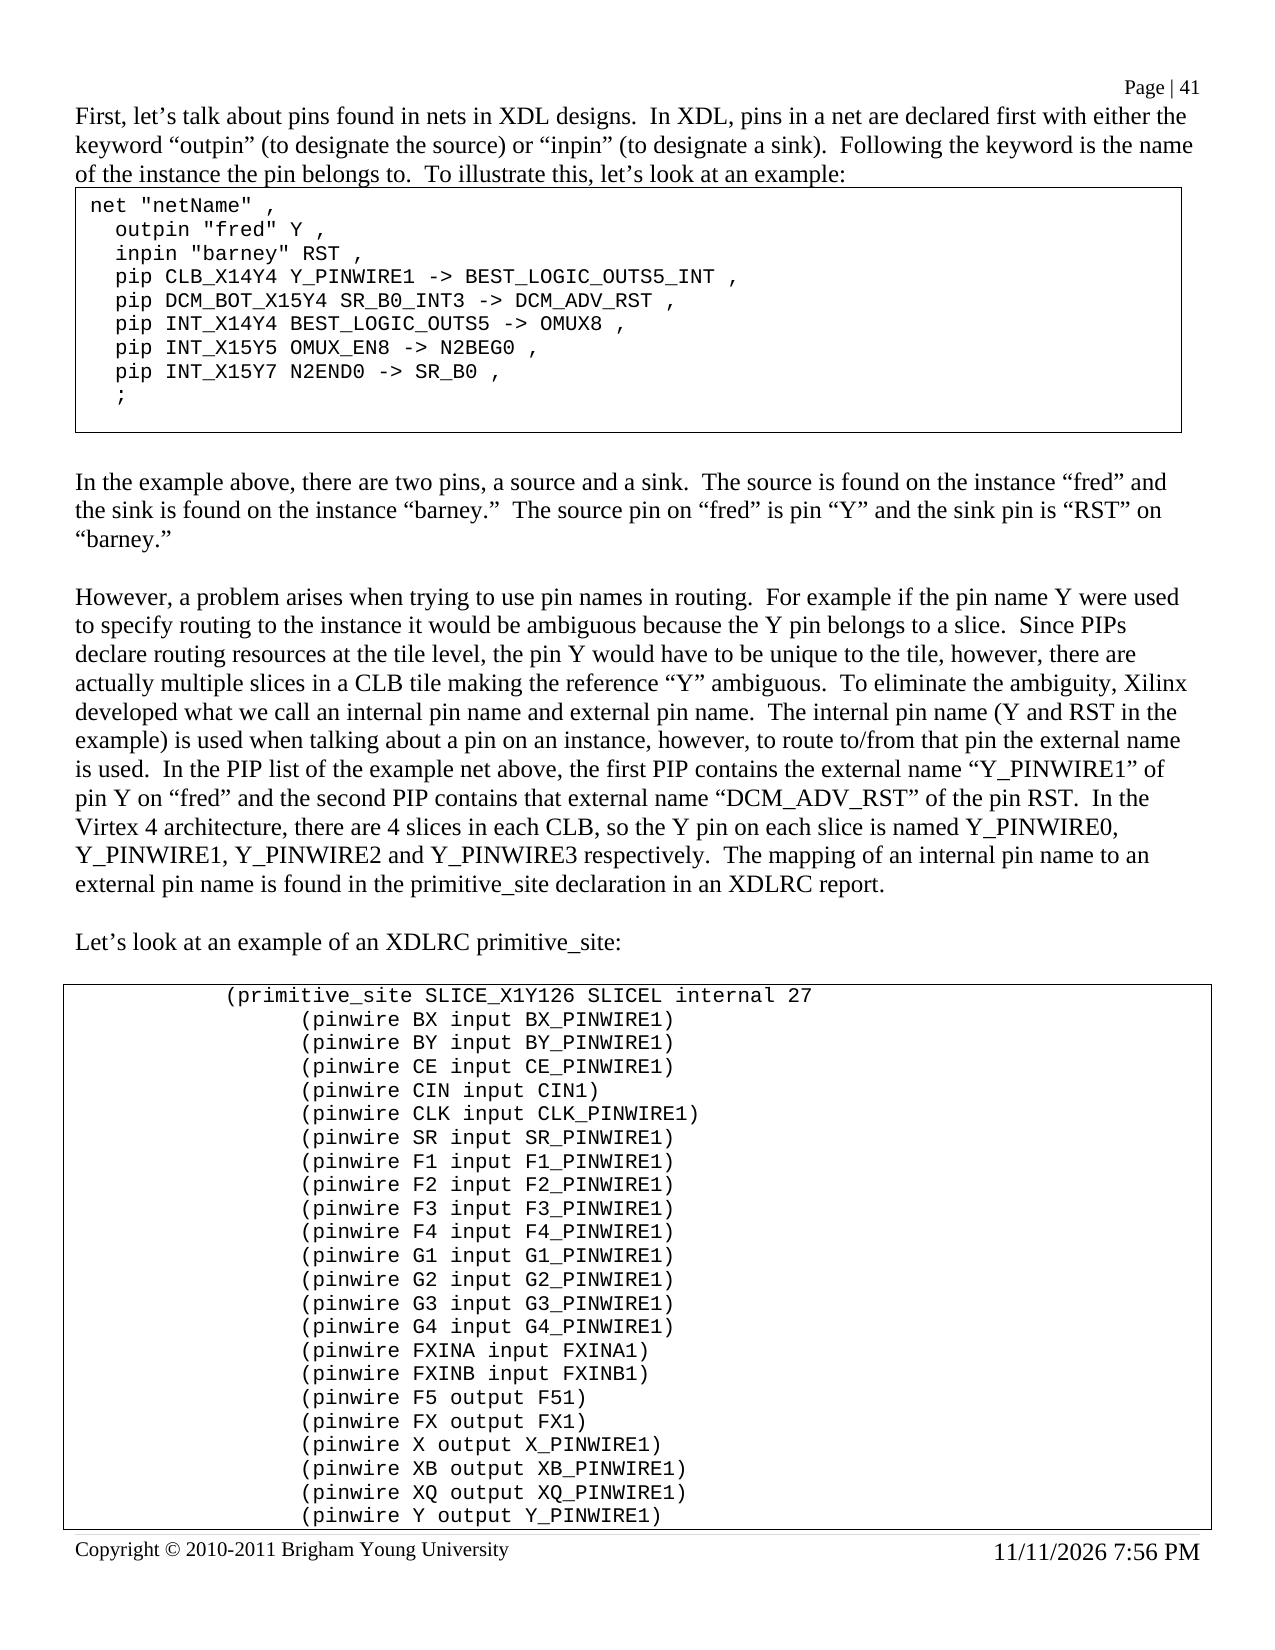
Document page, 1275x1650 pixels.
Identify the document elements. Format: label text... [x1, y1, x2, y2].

text However, a problem arises when trying to use pin names in routing. For example if the pin name Y were used to specify routing to the instance it would be ambiguous because the Y pin belongs to a slice. Since PIPs declare routing resources at the tile level, the pin Y would have to be unique to the tile, however, there are actually multiple slices in a CLB tile making the reference “Y” ambiguous. To eliminate the ambiguity, Xilinx developed what we call an internal pin name and external pin name. The internal pin name (Y and RST in the example) is used when talking about a pin on an instance, however, to route to/from that pin the external name is used. In the PIP list of the example net above, the first PIP contains the external name “Y_PINWIRE1” of pin Y on “fred” and the second PIP contains that external name “DCM_ADV_RST” of the pin RST. In the Virtex 4 architecture, there are 4 slices in each CLB, so the Y pin on each slice is named Y_PINWIRE0, Y_PINWIRE1, Y_PINWIRE2 and Y_PINWIRE3 respectively. The mapping of an internal pin name to an external pin name is found in the primitive_site declaration in an XDLRC report. [75, 582, 1200, 898]
text Let’s look at an example of an XDLRC primitive_site: [75, 927, 1200, 955]
text First, let’s talk about pins found in nets in XDL designs. In XDL, pins in a net are declared first with either the keyword “outpin” (to designate the source) or “inpin” (to designate a sink). Following the keyword is the name of the instance the pin belongs to. To illustrate this, let’s look at an example: [75, 101, 1200, 188]
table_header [64, 985, 1211, 1529]
text In the example above, there are two pins, a source and a sink. The source is found on the instance “fred” and the sink is found on the instance “barney.” The source pin on “fred” is pin “Y” and the sink pin is “RST” on “barney.” [75, 467, 1200, 553]
